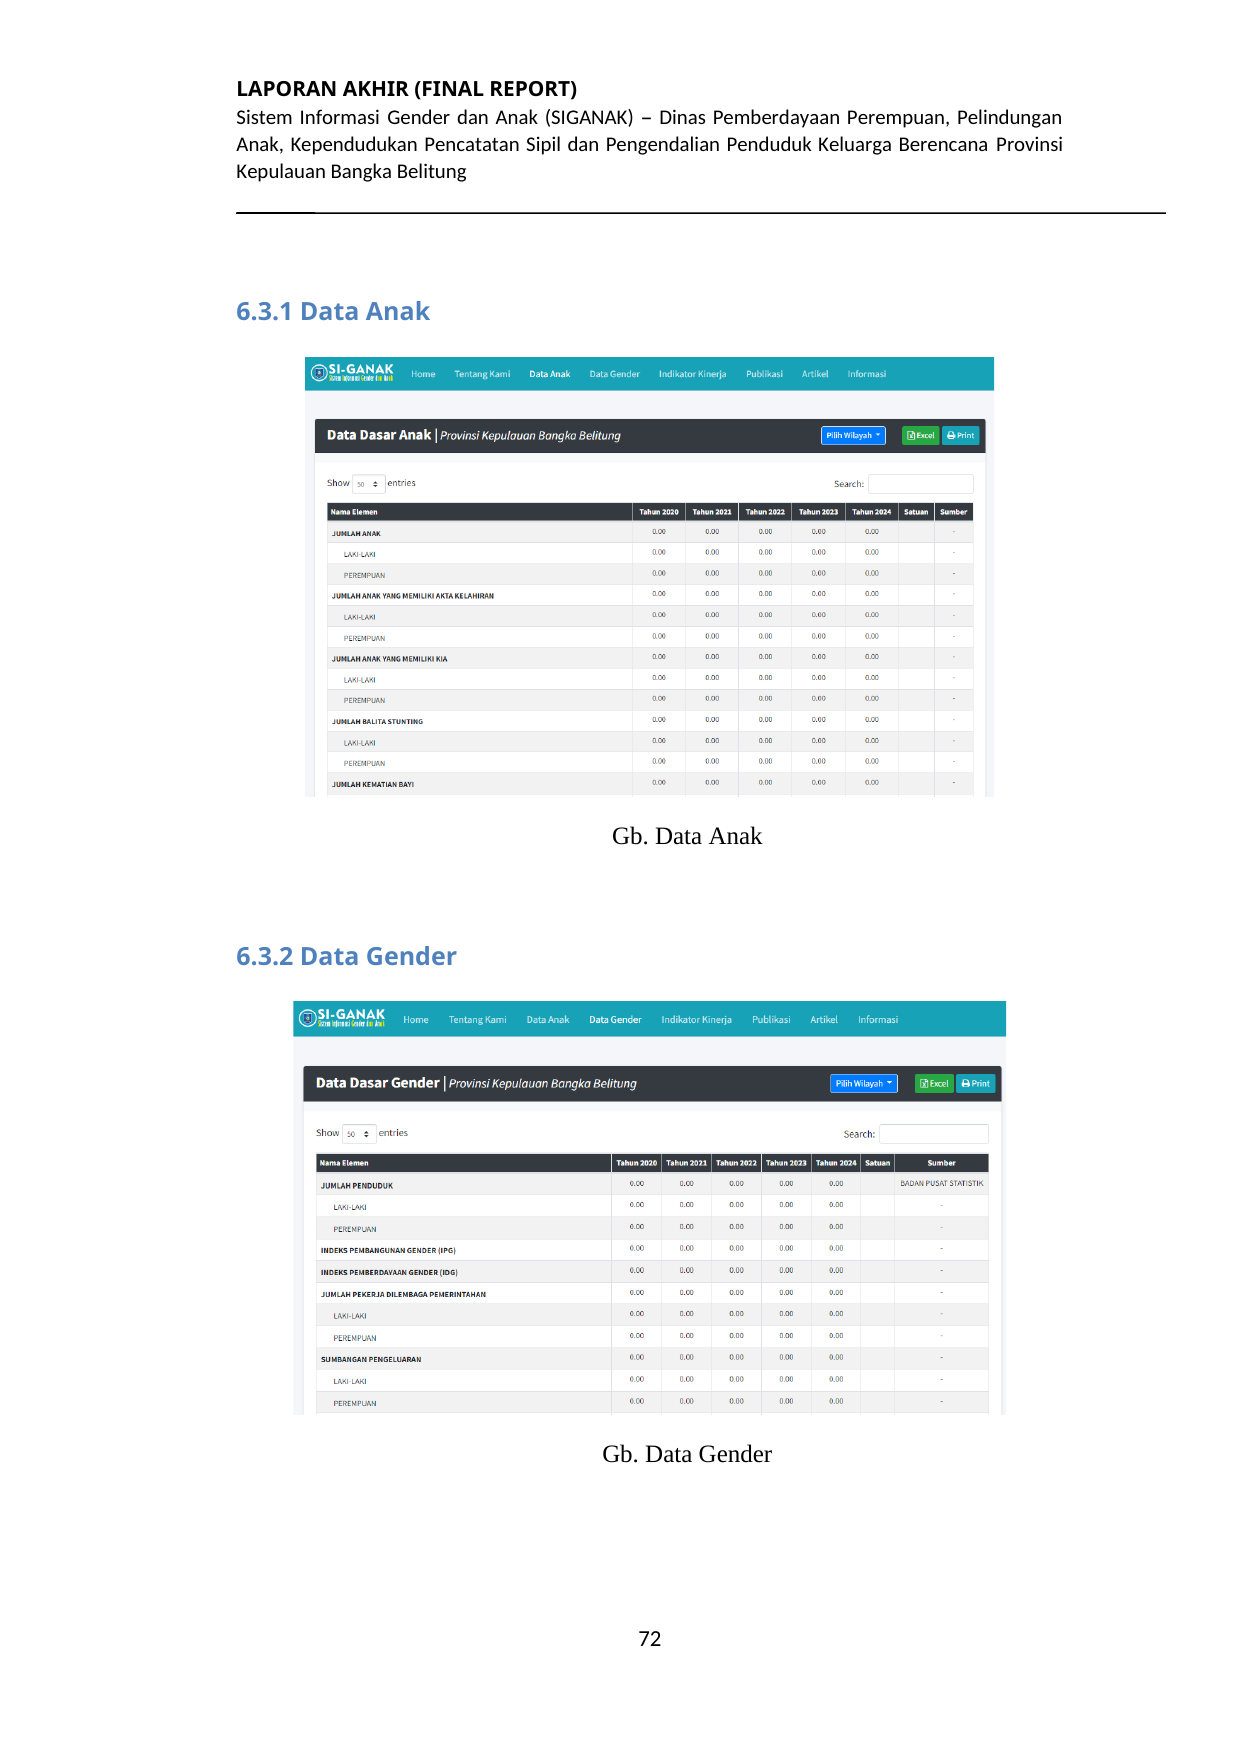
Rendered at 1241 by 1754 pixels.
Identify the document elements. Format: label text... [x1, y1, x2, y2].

list Gb. Data Anak [311, 821, 1063, 850]
subtitle 6.3.2 Data Gender [236, 938, 1063, 972]
list Gb. Data Gender [311, 1439, 1063, 1468]
picture [293, 1001, 1007, 1415]
picture [305, 357, 995, 797]
subtitle 6.3.1 Data Anak [236, 294, 1063, 328]
